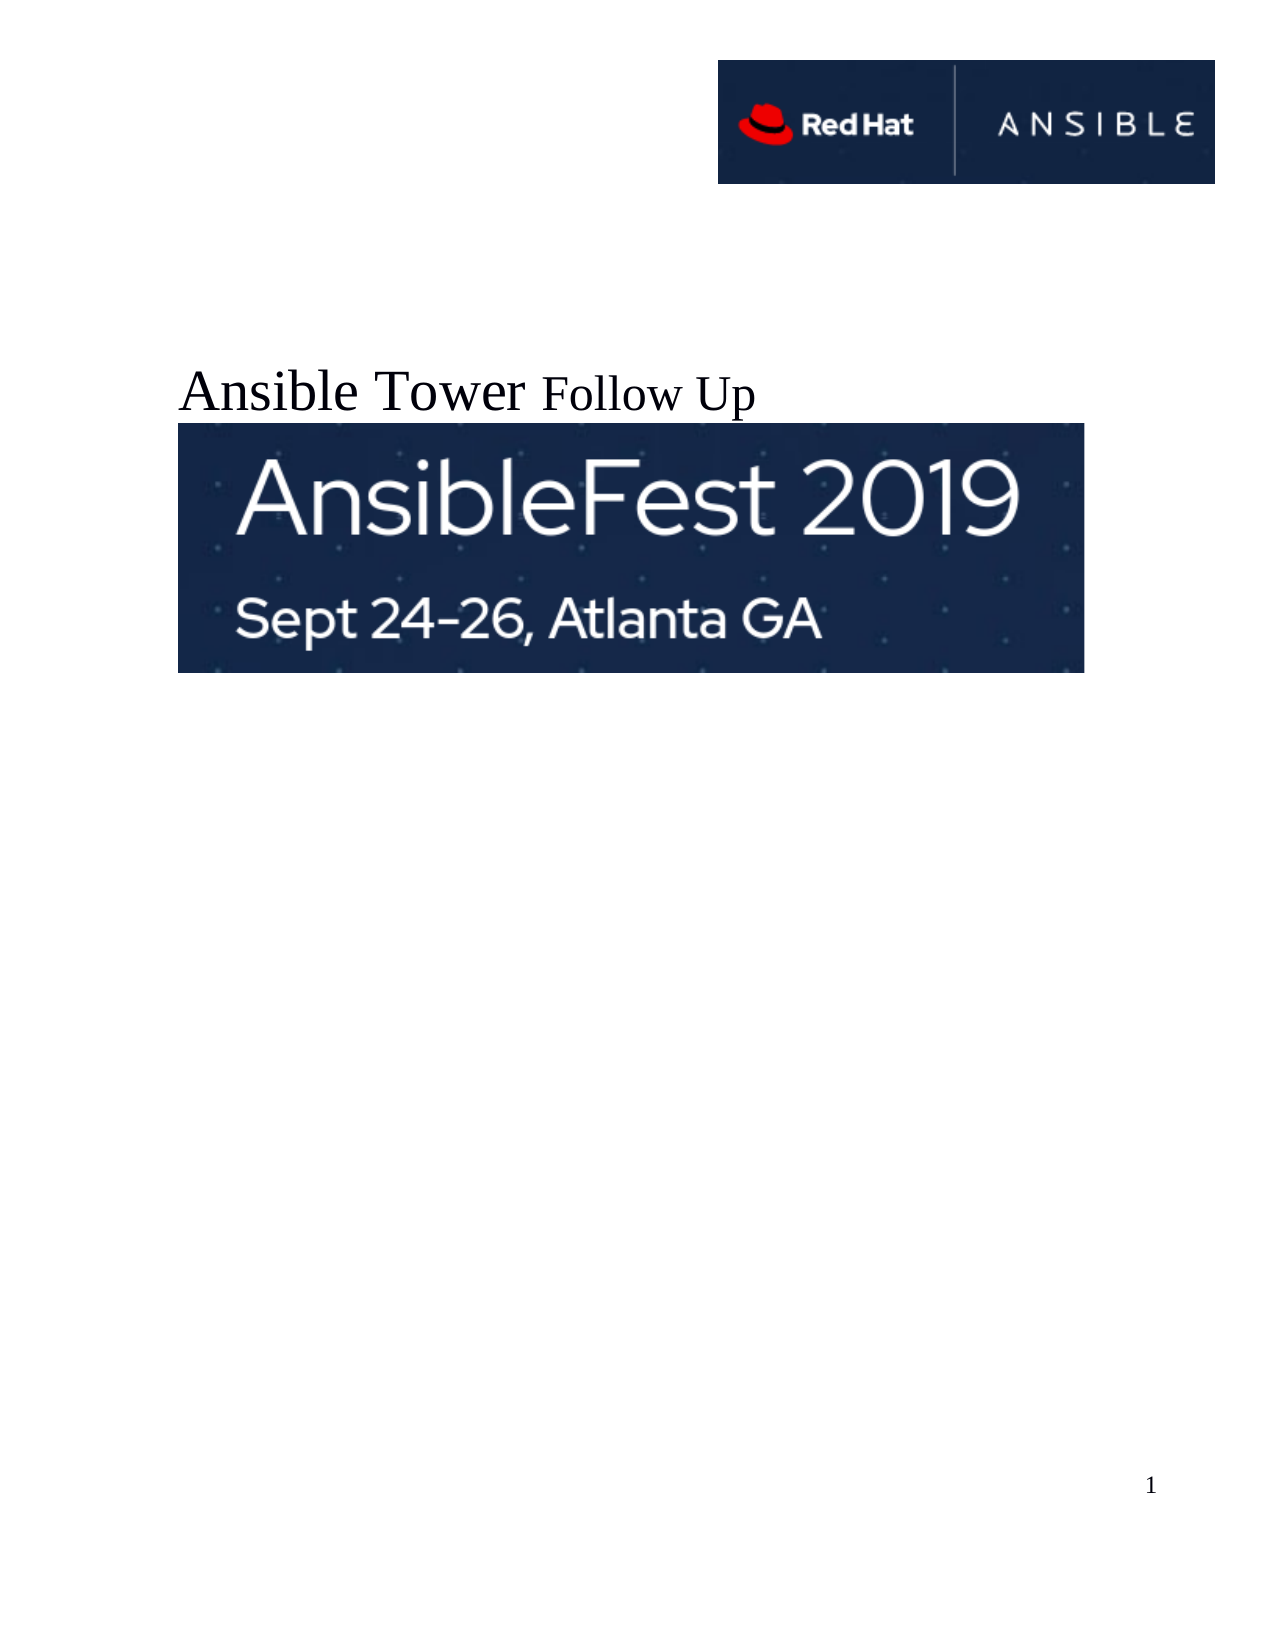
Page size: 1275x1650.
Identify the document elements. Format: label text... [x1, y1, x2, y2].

picture [718, 60, 1215, 184]
picture [178, 423, 1085, 673]
